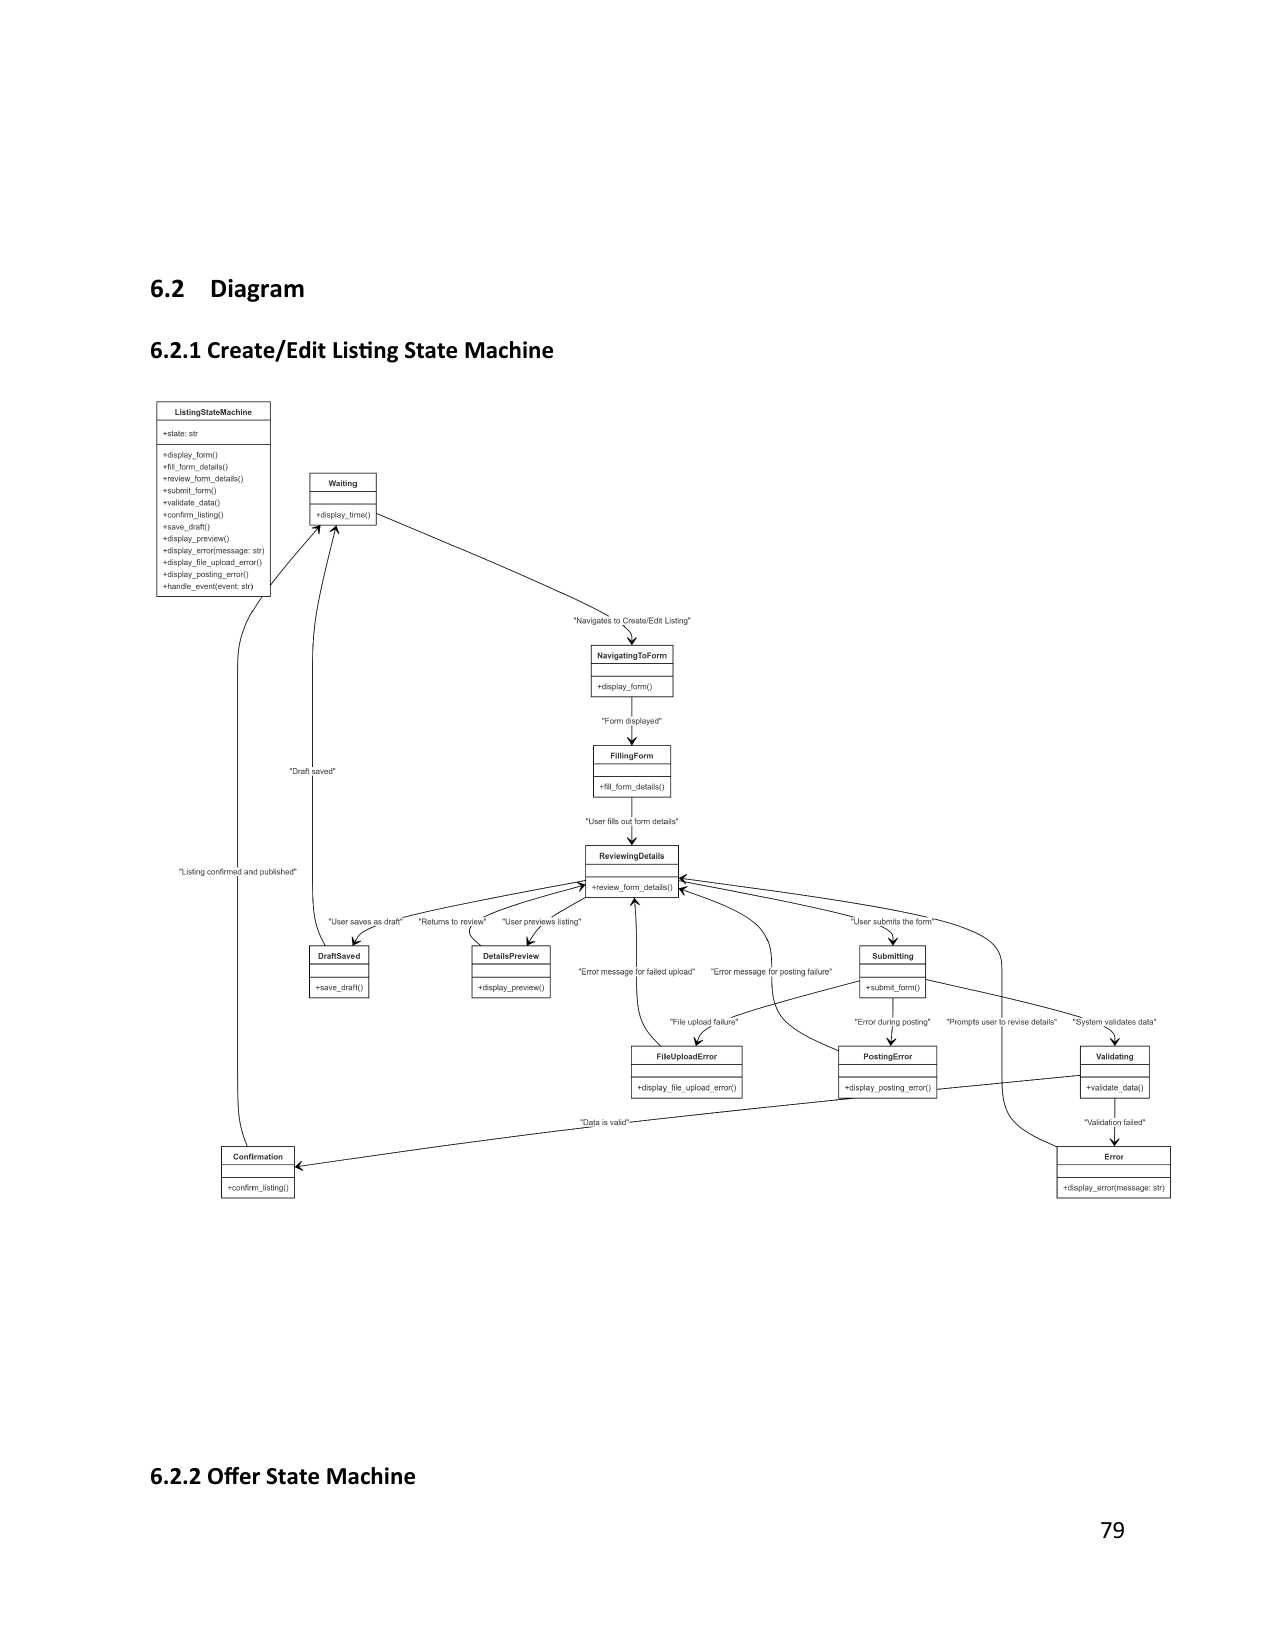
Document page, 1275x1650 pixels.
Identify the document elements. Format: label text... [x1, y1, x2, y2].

text 6.2.2 Offer State Machine [150, 1460, 1125, 1491]
subtitle Diagram [150, 271, 1125, 304]
picture [150, 395, 1179, 1206]
text 6.2.1 Create/Edit Listing State Machine [150, 334, 1125, 365]
